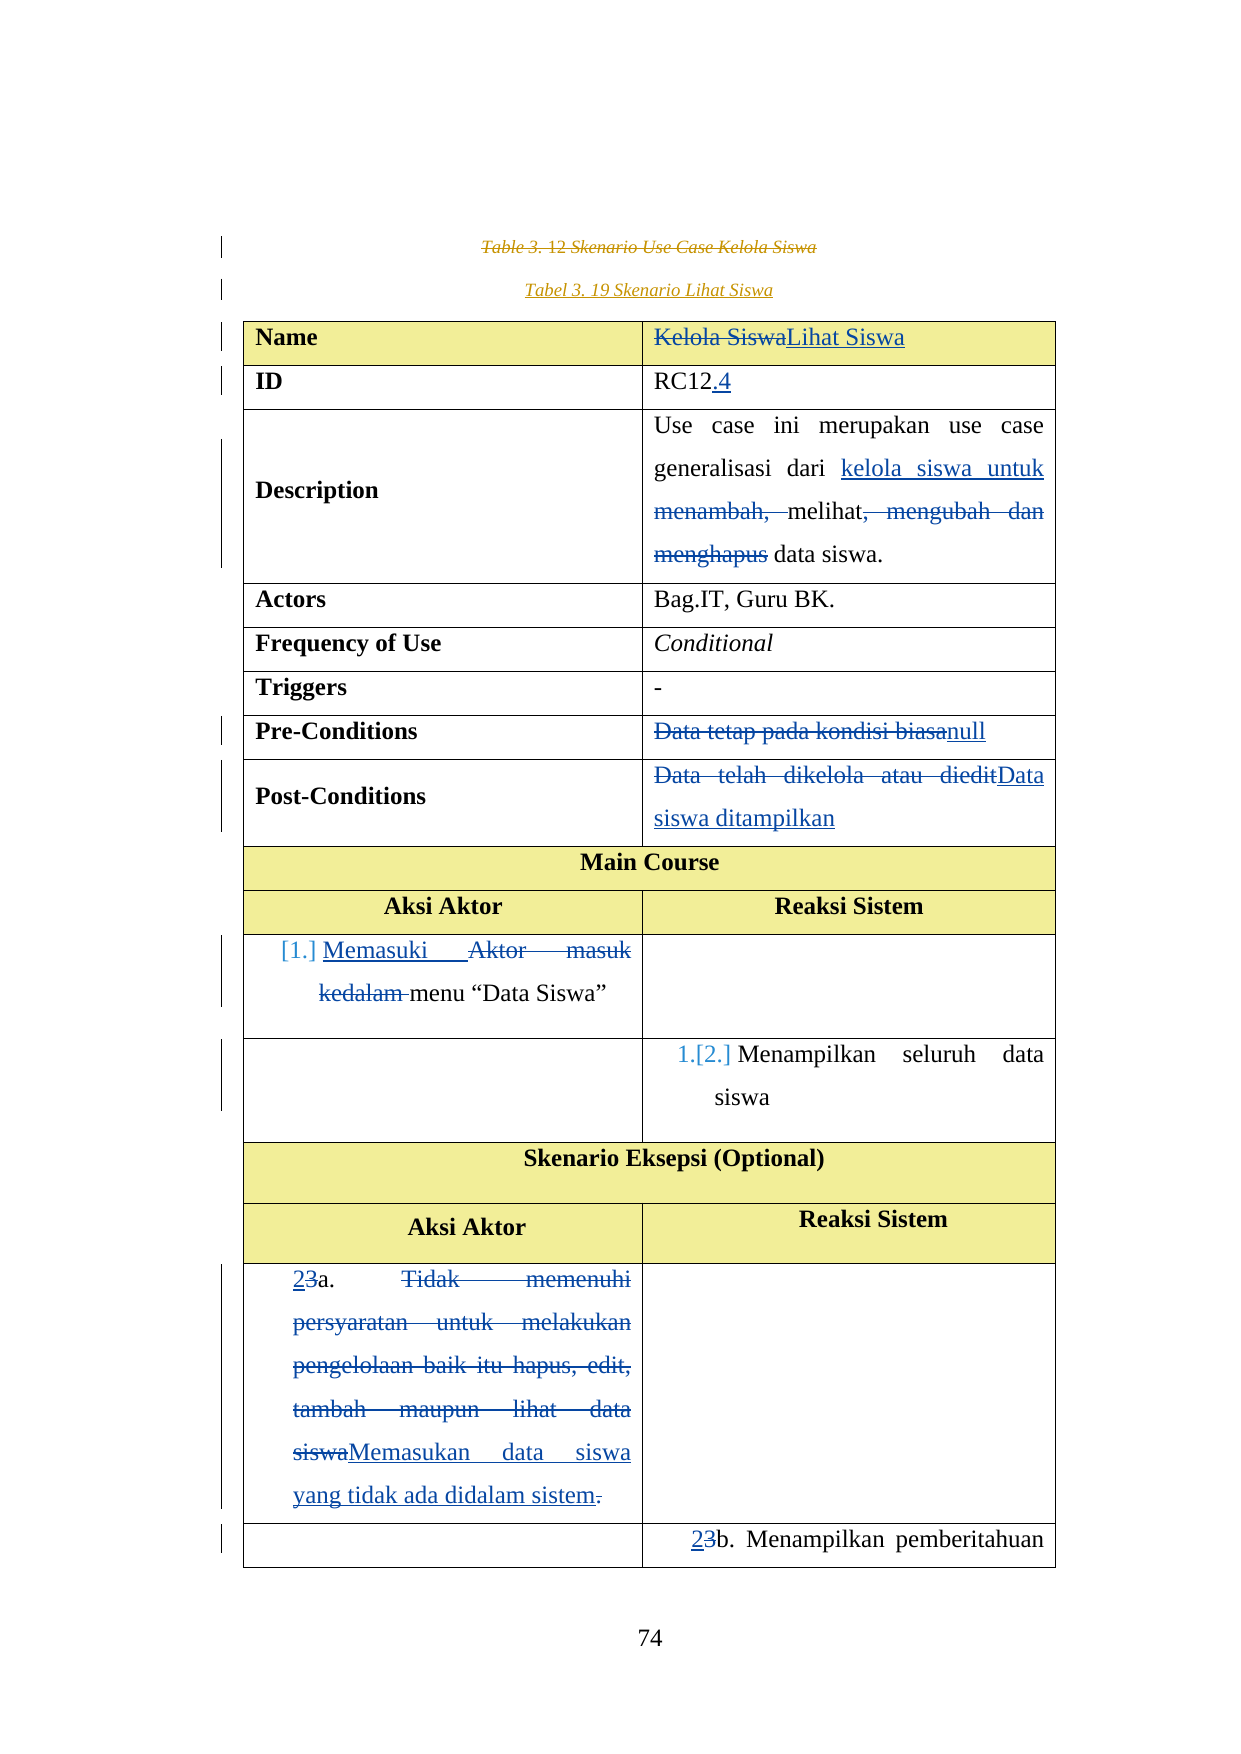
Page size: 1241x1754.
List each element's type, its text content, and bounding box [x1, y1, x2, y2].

table_cell Frequency of Use [244, 628, 642, 671]
table_cell [643, 1264, 1055, 1523]
table_cell Post-Conditions [244, 760, 642, 846]
table_cell Menampilkan seluruh data siswa [643, 1039, 1055, 1142]
table_cell [244, 1524, 642, 1567]
table_cell Skenario Eksepsi (Optional) [244, 1143, 1055, 1203]
table_cell RC12 [643, 366, 1055, 409]
table_cell [643, 716, 1055, 759]
table_cell [244, 1039, 642, 1142]
table_cell Aksi Aktor [244, 1204, 642, 1263]
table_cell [643, 1524, 1055, 1567]
table_cell Description [244, 410, 642, 583]
table_cell Actors [244, 584, 642, 627]
table_header Name [244, 322, 642, 365]
table_cell ID [244, 366, 642, 409]
table_header [643, 322, 1055, 365]
table_cell Reaksi Sistem [643, 1204, 1055, 1263]
table_cell Aksi Aktor [244, 891, 642, 934]
table_cell Pre-Conditions [244, 716, 642, 759]
table_cell - [643, 672, 1055, 715]
table_cell Conditional [643, 628, 1055, 671]
table_cell [643, 760, 1055, 846]
table_cell Bag.IT, Guru BK. [643, 584, 1055, 627]
table_cell [643, 935, 1055, 1038]
table_cell Use case ini merupakan use case generalisasi dari melihat data siswa. [643, 410, 1055, 583]
table_cell Triggers [244, 672, 642, 715]
table_cell menu “Data Siswa” [244, 935, 642, 1038]
table_cell Main Course [244, 847, 1055, 890]
table_cell Reaksi Sistem [643, 891, 1055, 934]
table_cell a. [244, 1264, 642, 1523]
